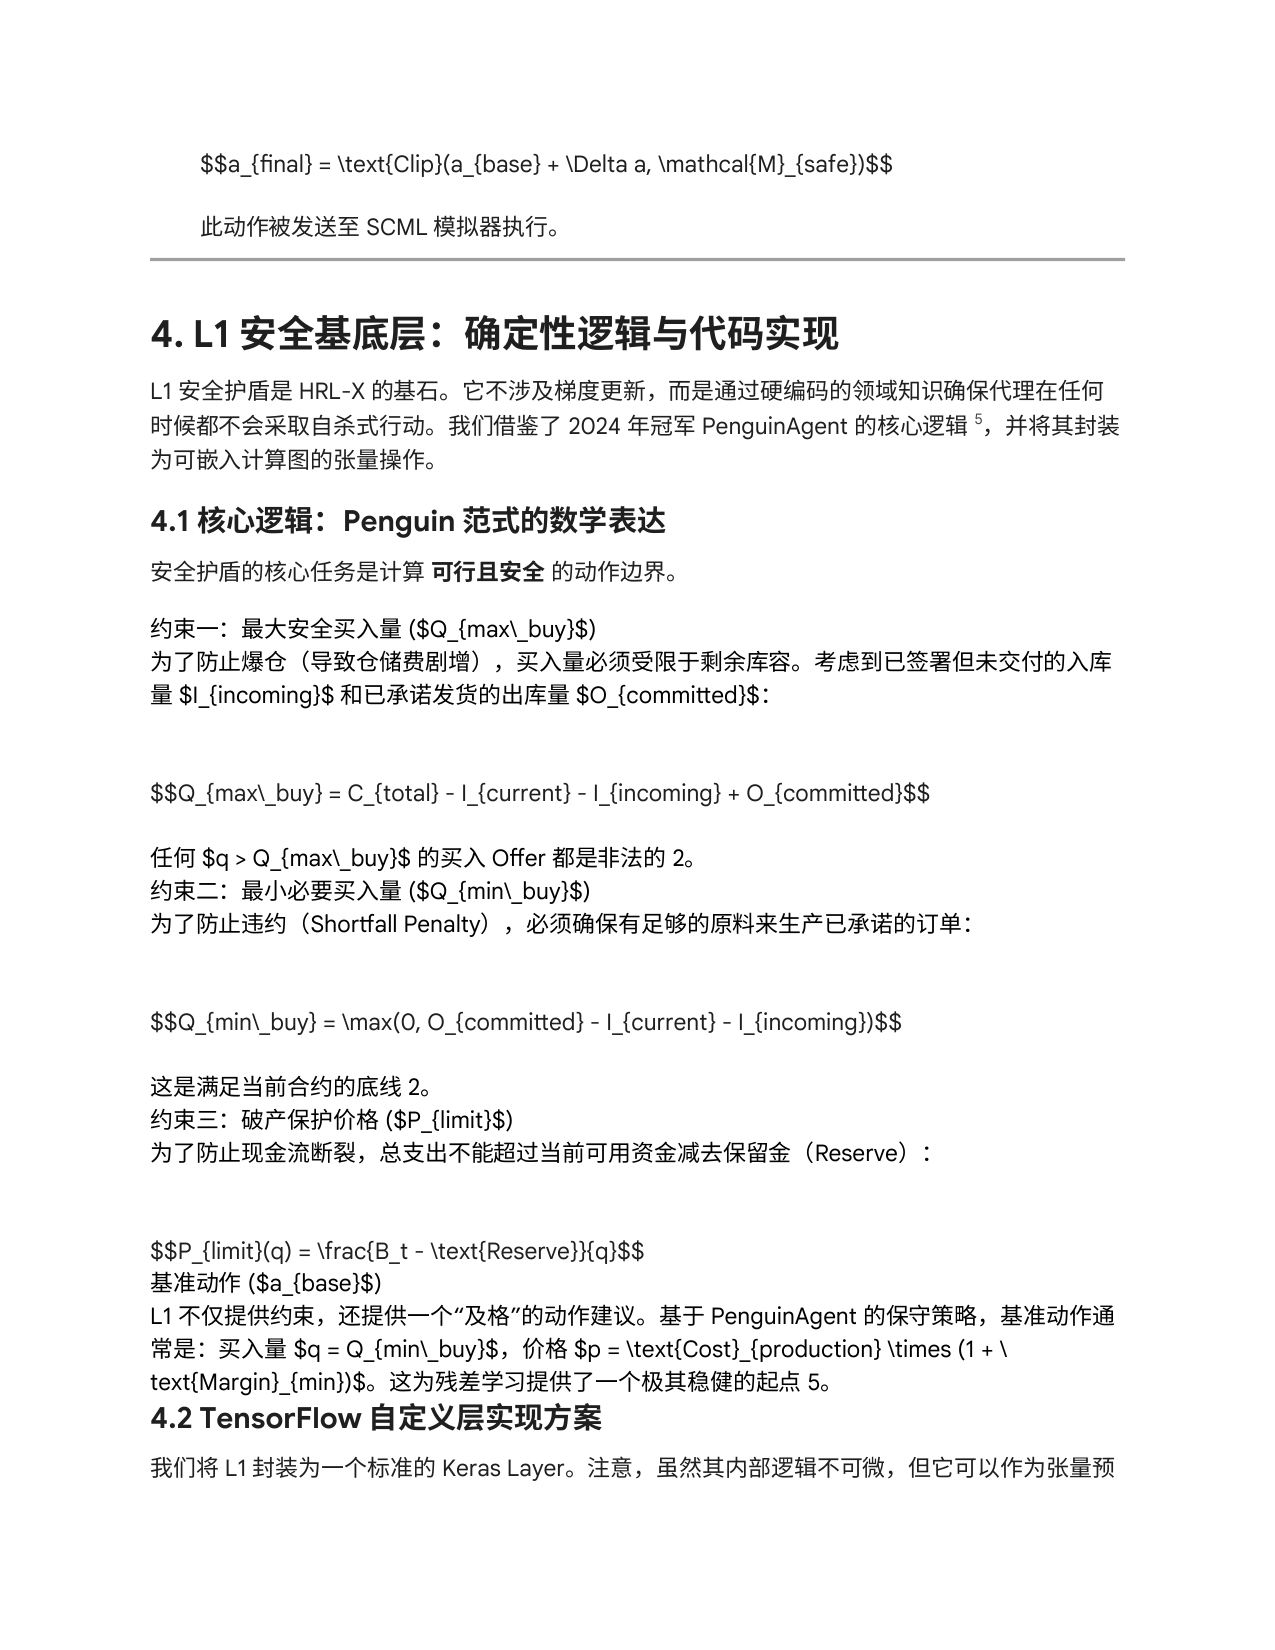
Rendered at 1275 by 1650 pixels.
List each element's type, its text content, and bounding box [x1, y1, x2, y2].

text 这是满足当前合约的底线 2。 [150, 1073, 1125, 1102]
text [150, 1455, 1125, 1483]
text $$P_{limit}(q) = \frac{B_t - \text{Reserve}}{q}$$ [150, 1237, 1125, 1266]
text 为了防止违约（Shortfall Penalty），必须确保有足够的原料来生产已承诺的订单： [150, 910, 1125, 939]
subtitle 4.2 TensorFlow 自定义层实现方案 [150, 1401, 1125, 1437]
text $$Q_{min\_buy} = \max(0, O_{committed} - I_{current} - I_{incoming})$$ [150, 1008, 1125, 1037]
text L1 安全护盾是 HRL-X 的基石。它不涉及梯度更新，而是通过硬编码的领域知识确保代理在任何时候都不会采取自杀式行动。我们借鉴了 2024 年冠军 PenguinAgent 的核心逻辑 5，并将其封装为可嵌入计算图的张量操作。 [150, 377, 1125, 475]
text $$Q_{max\_buy} = C_{total} - I_{current} - I_{incoming} + O_{committed}$$ [150, 779, 1125, 808]
text L1 不仅提供约束，还提供一个“及格”的动作建议。基于 PenguinAgent 的保守策略，基准动作通常是：买入量 $q = Q_{min\_buy}$，价格 $p = \text{Cost}_{production} \times (1 + \text{Margin}_{min})$。这为残差学习提供了一个极其稳健的起点 5。 [150, 1302, 1125, 1397]
text 约束二：最小必要买入量 ($Q_{min\_buy}$) [150, 877, 1125, 906]
text 安全护盾的核心任务是计算 可行且安全 的动作边界。 [150, 558, 1125, 587]
subtitle 4. L1 安全基底层：确定性逻辑与代码实现 [150, 262, 1125, 358]
text 任何 $q > Q_{max\_buy}$ 的买入 Offer 都是非法的 2。 [150, 844, 1125, 873]
text 为了防止现金流断裂，总支出不能超过当前可用资金减去保留金（Reserve）： [150, 1139, 1125, 1168]
text 约束一：最大安全买入量 ($Q_{max\_buy}$) [150, 616, 1125, 644]
text 基准动作 ($a_{base}$) [150, 1270, 1125, 1298]
text 为了防止爆仓（导致仓储费剧增），买入量必须受限于剩余库容。考虑到已签署但未交付的入库量 $I_{incoming}$ 和已承诺发货的出库量 $O_{committed}$： [150, 648, 1125, 710]
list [162, 150, 1125, 241]
text 约束三：破产保护价格 ($P_{limit}$) [150, 1106, 1125, 1135]
subtitle 4.1 核心逻辑：Penguin 范式的数学表达 [150, 504, 1125, 540]
